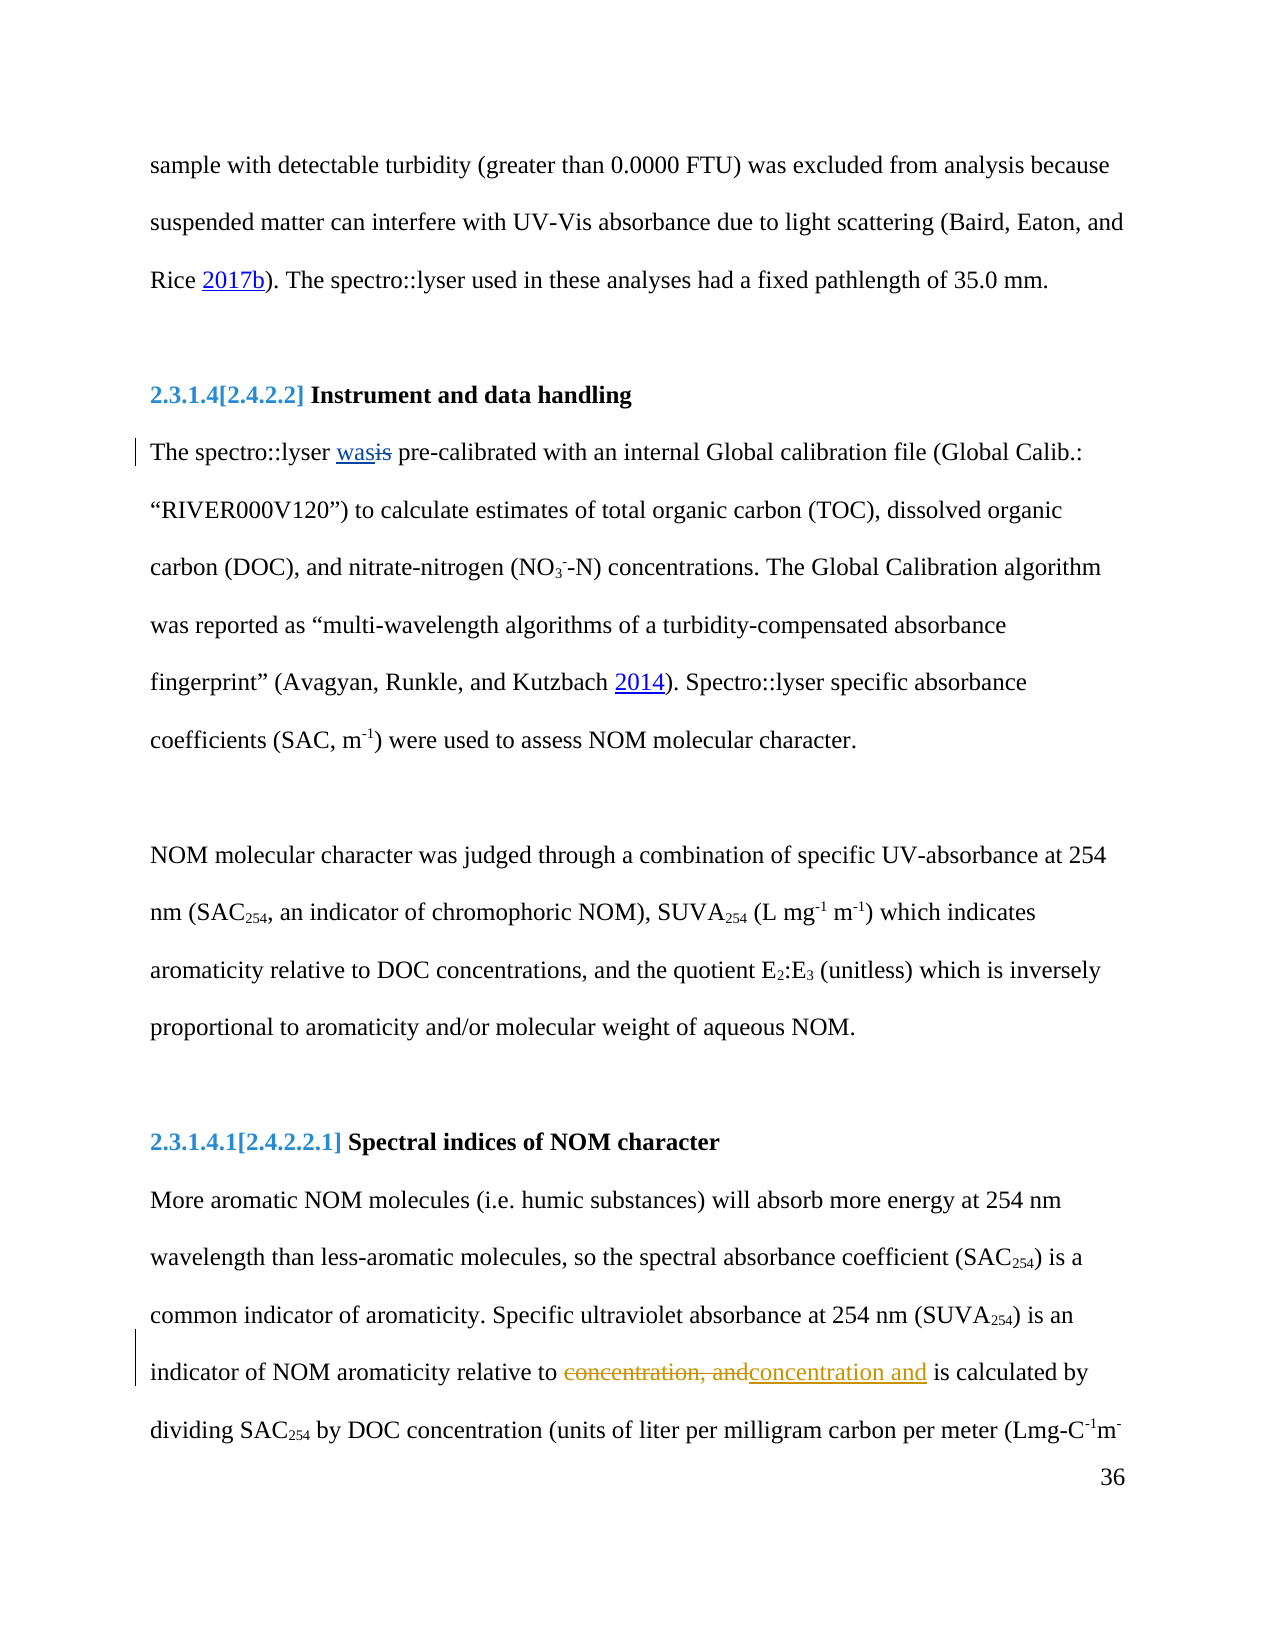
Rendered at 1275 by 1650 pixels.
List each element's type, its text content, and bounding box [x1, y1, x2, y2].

subtitle Instrument and data handling [150, 380, 1125, 409]
subtitle Spectral indices of NOM character [150, 1127, 1125, 1156]
text The spectro::lyser pre-calibrated with an internal Global calibration file (Global Calib.: “RIVER000V120”) to calculate estimates of total organic carbon (TOC), dissolved organic carbon (DOC), and nitrate-nitrogen (NO3--N) concentrations. The Global Calibration algorithm was reported as “multi-wavelength algorithms of a turbidity-compensated absorbance fingerprint” (Avagyan, Runkle, and Kutzbach 2014). Spectro::lyser specific absorbance coefficients (SAC, m-1) were used to assess NOM molecular character. [150, 437, 1125, 754]
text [150, 150, 1125, 294]
text NOM molecular character was judged through a combination of specific UV-absorbance at 254 nm (SAC254, an indicator of chromophoric NOM), SUVA254 (L mg-1 m-1) which indicates aromaticity relative to DOC concentrations, and the quotient E2:E3 (unitless) which is inversely proportional to aromaticity and/or molecular weight of aqueous NOM. [150, 840, 1125, 1041]
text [150, 1185, 1125, 1444]
